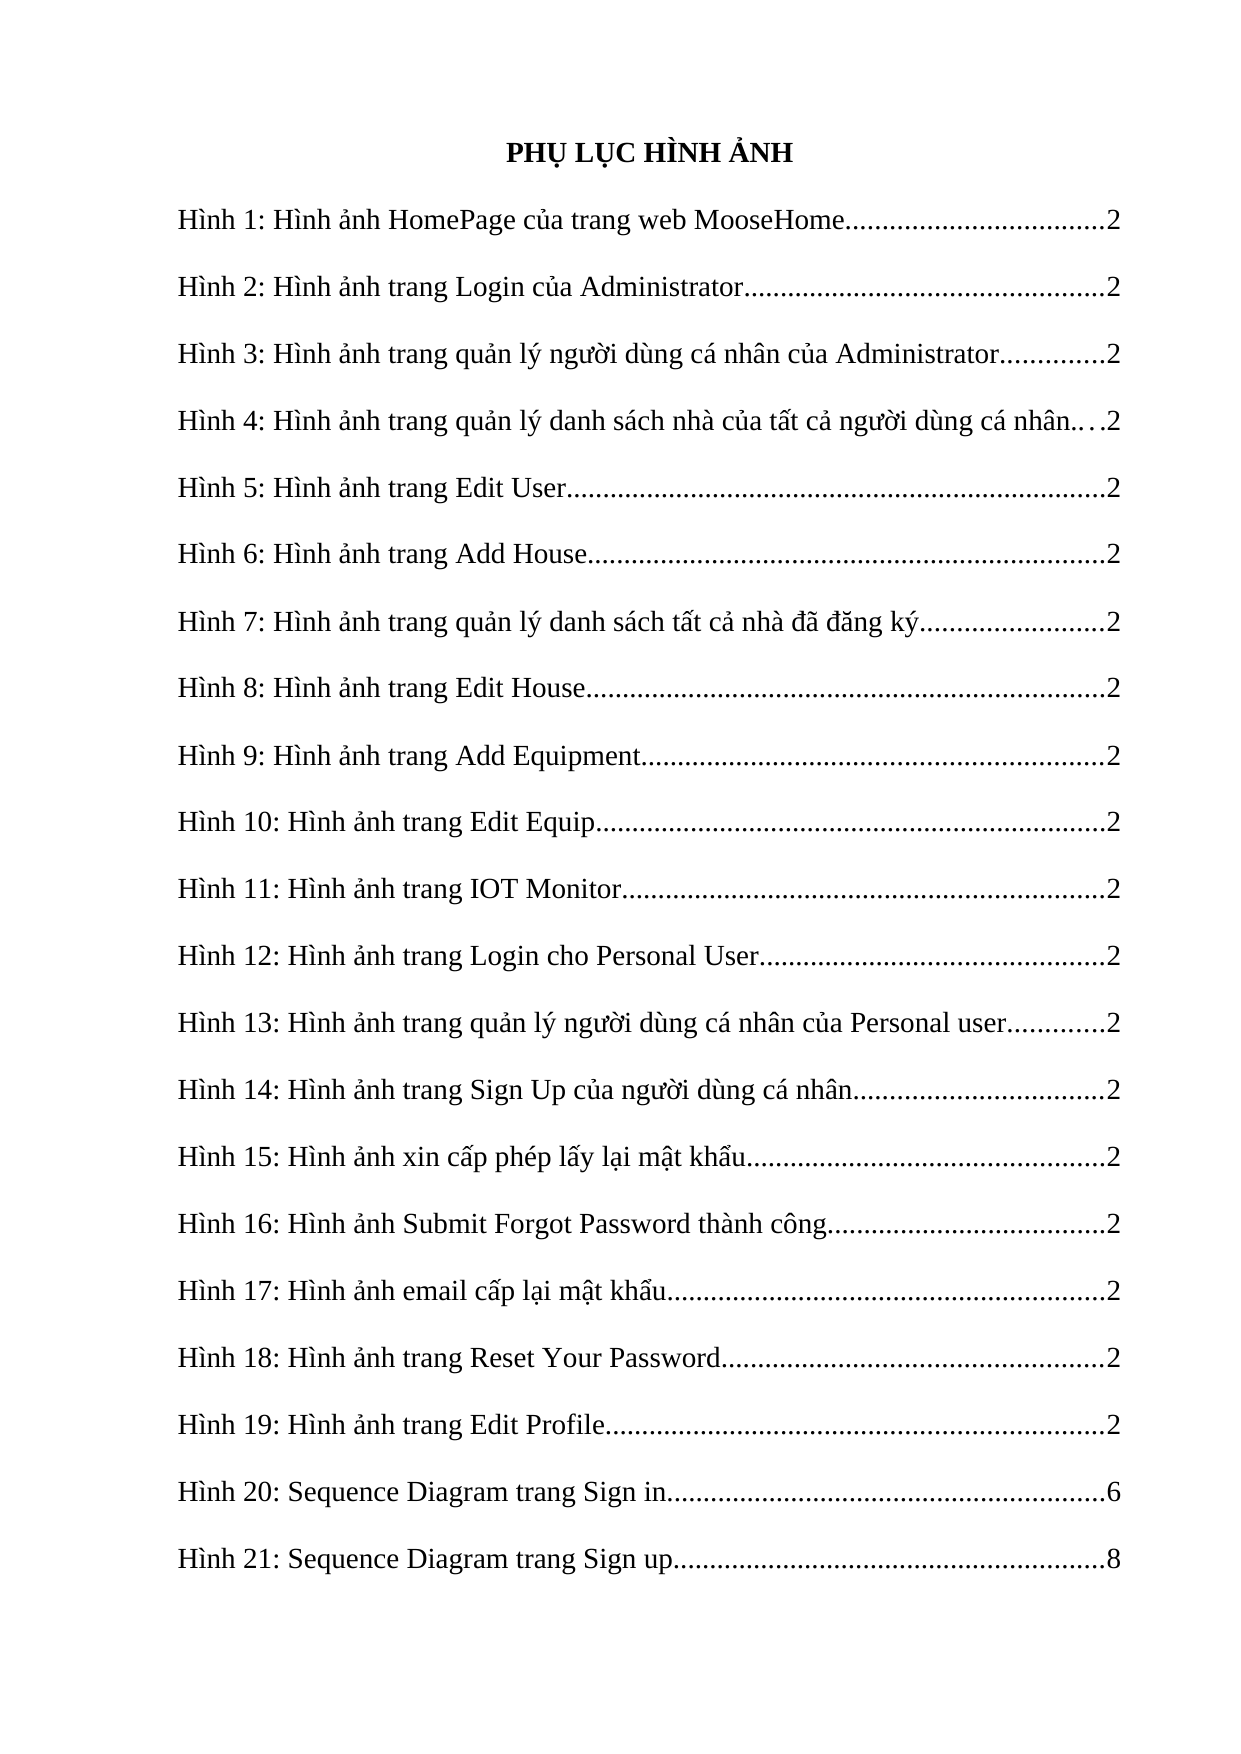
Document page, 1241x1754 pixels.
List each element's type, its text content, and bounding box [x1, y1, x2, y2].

text Hình 13: Hình ảnh trang quản lý người dùng cá nhân của Personal user. 2 [177, 1006, 1122, 1039]
text Hình 20: Sequence Diagram trang Sign in 6 [177, 1474, 1122, 1508]
text Hình 14: Hình ảnh trang Sign Up của người dùng cá nhân. 2 [177, 1072, 1122, 1106]
text Hình 8: Hình ảnh trang Edit House. 2 [177, 671, 1122, 704]
text Hình 4: Hình ảnh trang quản lý danh sách nhà của tất cả người dùng cá nhân. 2 [177, 403, 1122, 436]
text Hình 2: Hình ảnh trang Login của Administrator. 2 [177, 269, 1122, 302]
text Hình 18: Hình ảnh trang Reset Your Password. 2 [177, 1340, 1122, 1374]
text Hình 17: Hình ảnh email cấp lại mật khẩu. 2 [177, 1273, 1122, 1307]
text Hình 10: Hình ảnh trang Edit Equip. 2 [177, 804, 1122, 838]
text Hình 3: Hình ảnh trang quản lý người dùng cá nhân của Administrator. 2 [177, 336, 1122, 369]
text Hình 7: Hình ảnh trang quản lý danh sách tất cả nhà đã đăng ký. 2 [177, 604, 1122, 637]
text Hình 12: Hình ảnh trang Login cho Personal User. 2 [177, 938, 1122, 972]
text Hình 6: Hình ảnh trang Add House. 2 [177, 537, 1122, 570]
text Hình 15: Hình ảnh xin cấp phép lấy lại mật khẩu. 2 [177, 1139, 1122, 1173]
text Hình 11: Hình ảnh trang IOT Monitor. 2 [177, 872, 1122, 905]
text Hình 1: Hình ảnh HomePage của trang web MooseHome. 2 [177, 202, 1122, 235]
text Hình 21: Sequence Diagram trang Sign up. 8 [177, 1541, 1122, 1575]
text PHỤ LỤC HÌNH ẢNH [177, 135, 1122, 168]
text Hình 16: Hình ảnh Submit Forgot Password thành công. 2 [177, 1206, 1122, 1240]
text Hình 19: Hình ảnh trang Edit Profile. 2 [177, 1407, 1122, 1441]
text Hình 9: Hình ảnh trang Add Equipment. 2 [177, 738, 1122, 771]
text Hình 5: Hình ảnh trang Edit User. 2 [177, 470, 1122, 503]
